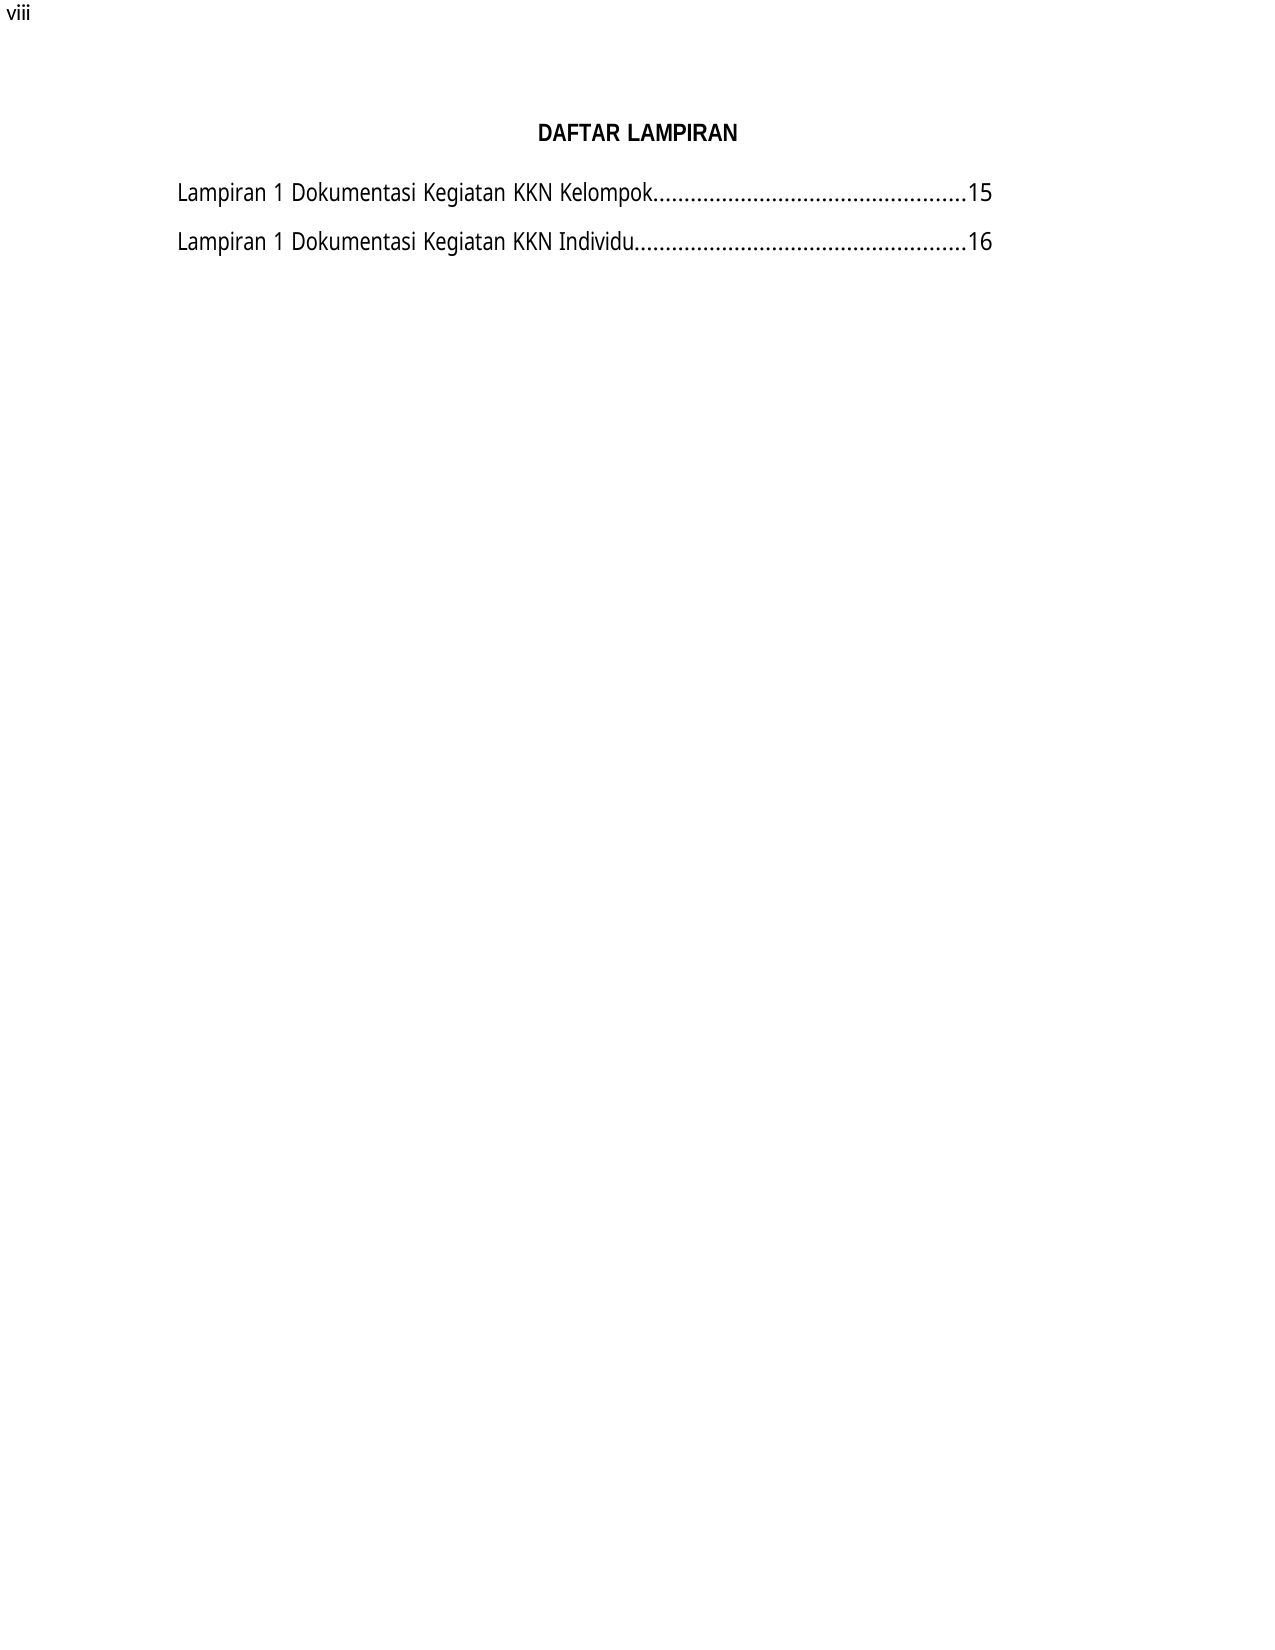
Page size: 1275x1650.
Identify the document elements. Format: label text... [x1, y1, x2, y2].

subtitle DAFTAR LAMPIRAN [159, 118, 1117, 146]
text Lampiran 1 Dokumentasi Kegiatan KKN Kelompok 15 [177, 175, 1117, 209]
text Lampiran 1 Dokumentasi Kegiatan KKN Individu 16 [177, 223, 1117, 257]
